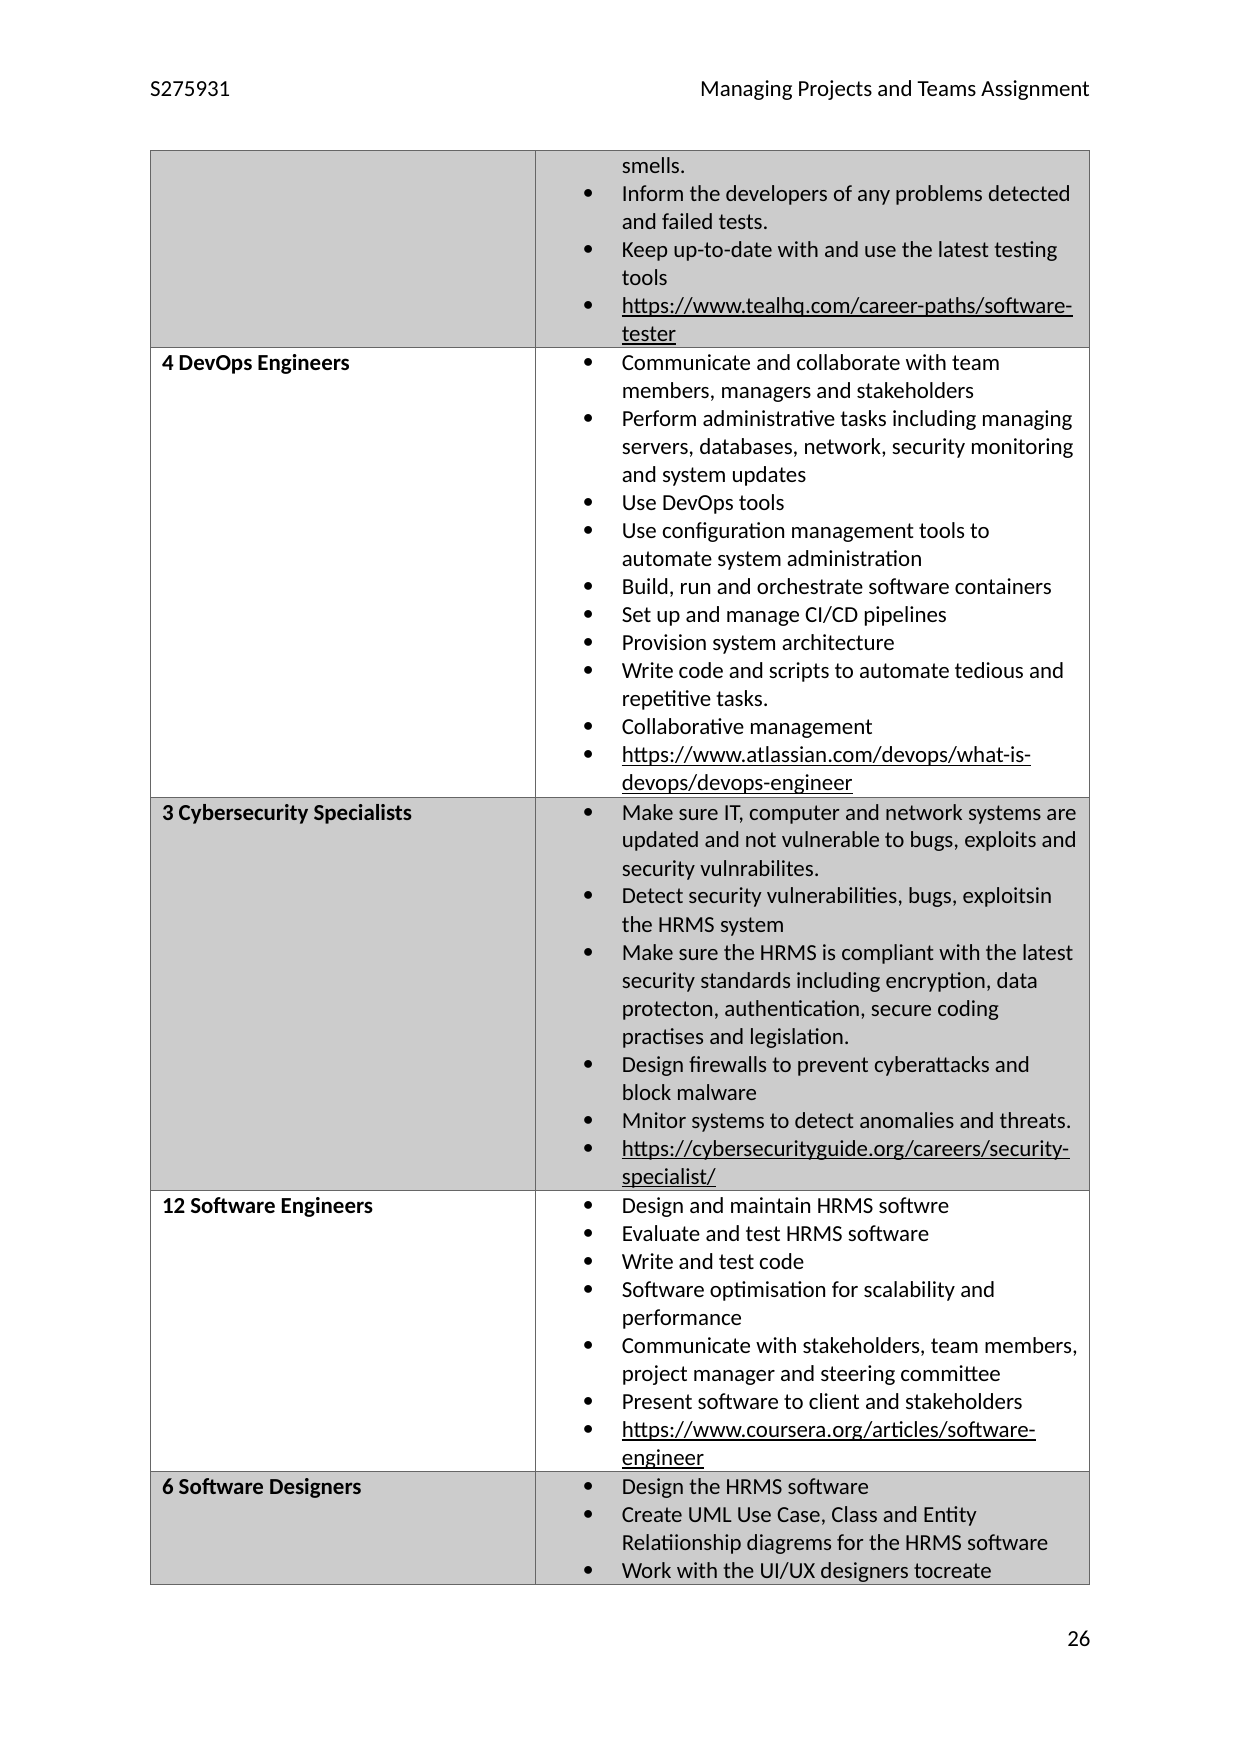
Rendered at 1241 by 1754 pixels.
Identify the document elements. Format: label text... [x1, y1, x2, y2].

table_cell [536, 1472, 1089, 1584]
table_cell Make sure IT, computer and network systems are updated and not vulnerable to bugs, exploits and security vulnrabilites. Detect security vulnerabilities, bugs, exploitsin the HRMS system Make sure the HRMS is compliant with the latest security standards including encryption, data protecton, authentication, secure coding practises and legislation. Design firewalls to prevent cyberattacks and block malware Mnitor systems to detect anomalies and threats. https://cybersecurityguide.org/careers/security-specialist/ [536, 798, 1089, 1190]
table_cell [151, 1472, 535, 1584]
table_cell 3 Cybersecurity Specialists [151, 798, 535, 1190]
table_cell Design and maintain HRMS softwre Evaluate and test HRMS software Write and test code Software optimisation for scalability and performance Communicate with stakeholders, team members, project manager and steering committee Present software to client and stakeholders https://www.coursera.org/articles/software-engineer [536, 1191, 1089, 1471]
table_cell 4 DevOps Engineers [151, 348, 535, 797]
table_cell Communicate and collaborate with team members, managers and stakeholders Perform administrative tasks including managing servers, databases, network, security monitoring and system updates Use DevOps tools Use configuration management tools to automate system administration Build, run and orchestrate software containers Set up and manage CI/CD pipelines Provision system architecture Write code and scripts to automate tedious and repetitive tasks. Collaborative management https://www.atlassian.com/devops/what-is-devops/devops-engineer [536, 348, 1089, 797]
table_cell 12 Software Engineers [151, 1191, 535, 1471]
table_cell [536, 151, 1089, 347]
table_cell 10 Testers [151, 151, 535, 347]
